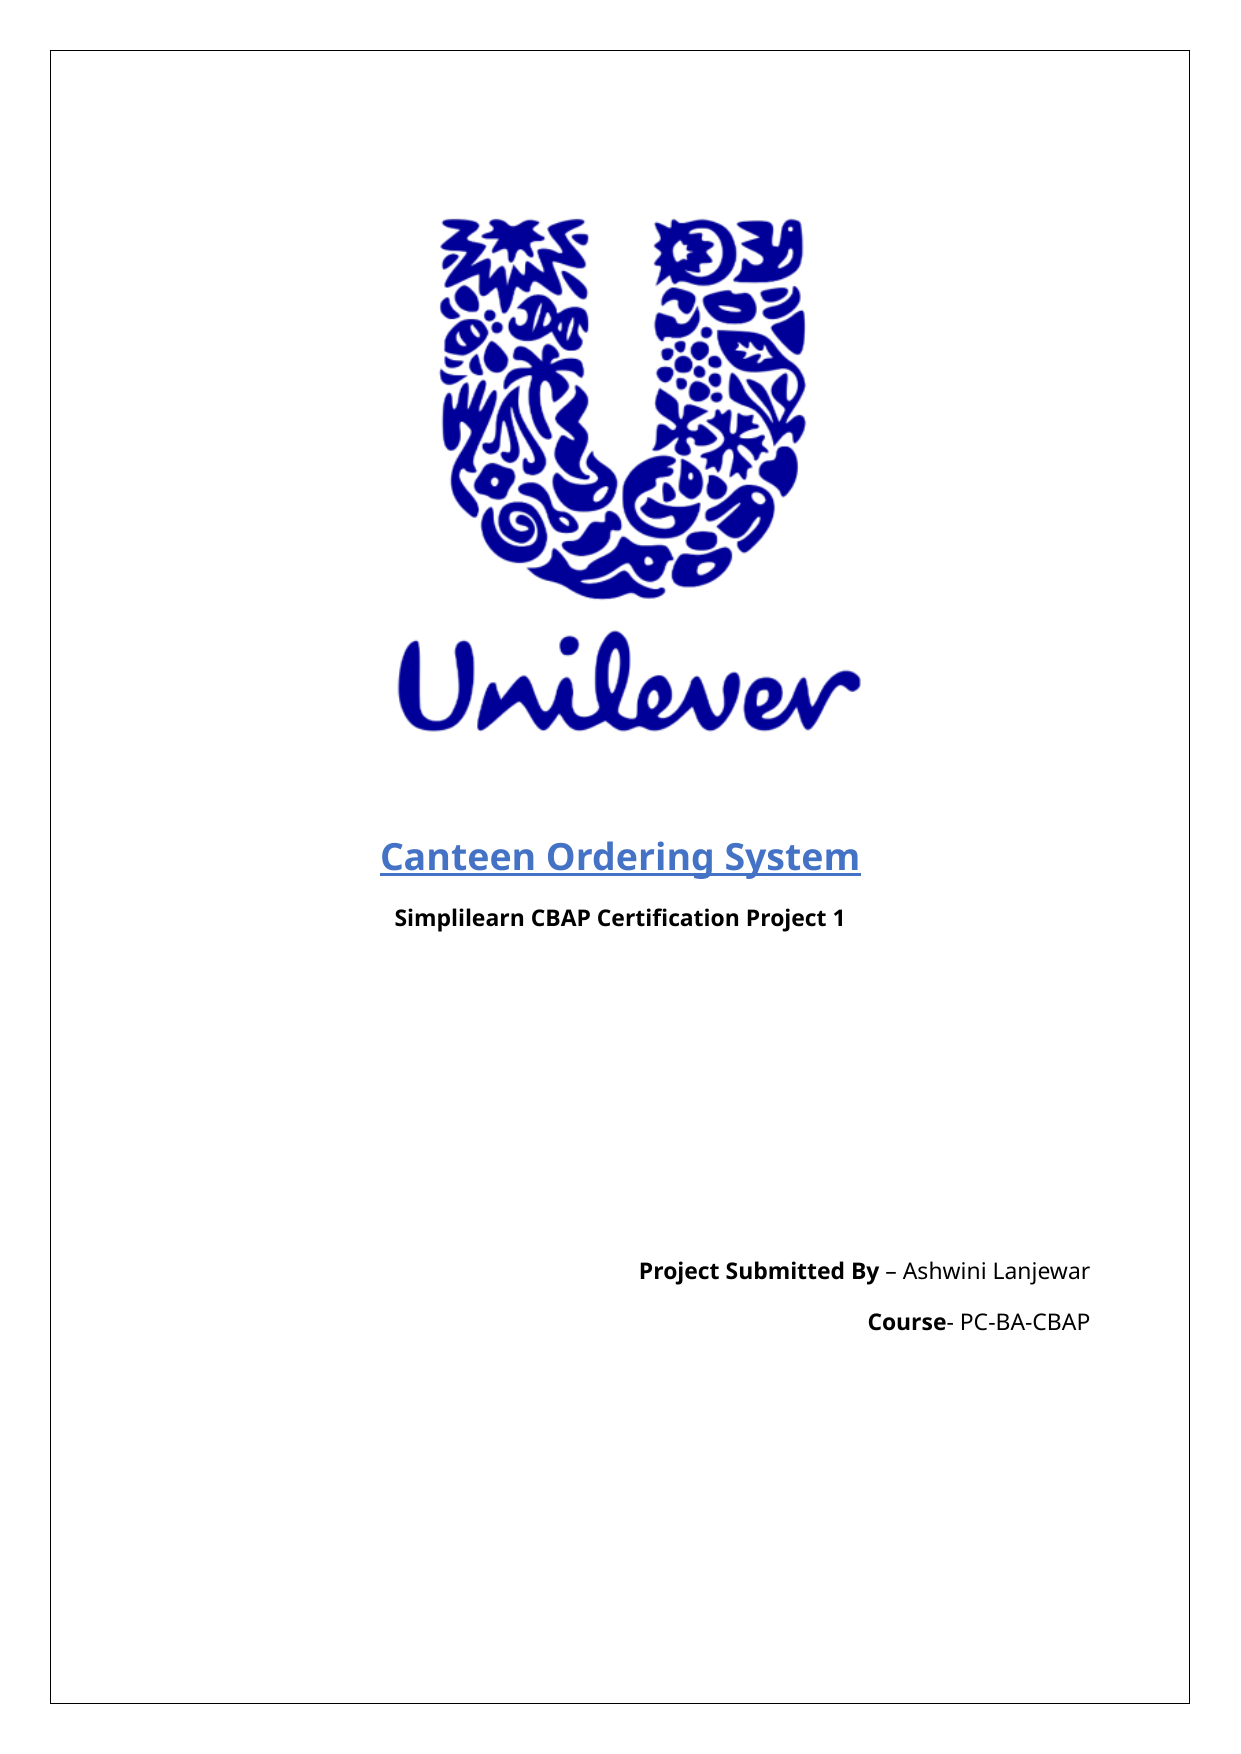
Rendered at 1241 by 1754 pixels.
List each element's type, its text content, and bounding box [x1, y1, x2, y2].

text Simplilearn CBAP Certification Project 1 [150, 902, 1090, 933]
picture [150, 200, 1109, 740]
text Project Submitted By – Ashwini Lanjewar [150, 1255, 1090, 1286]
text Course- PC-BA-CBAP [150, 1305, 1090, 1337]
text Canteen Ordering System [150, 830, 1090, 881]
